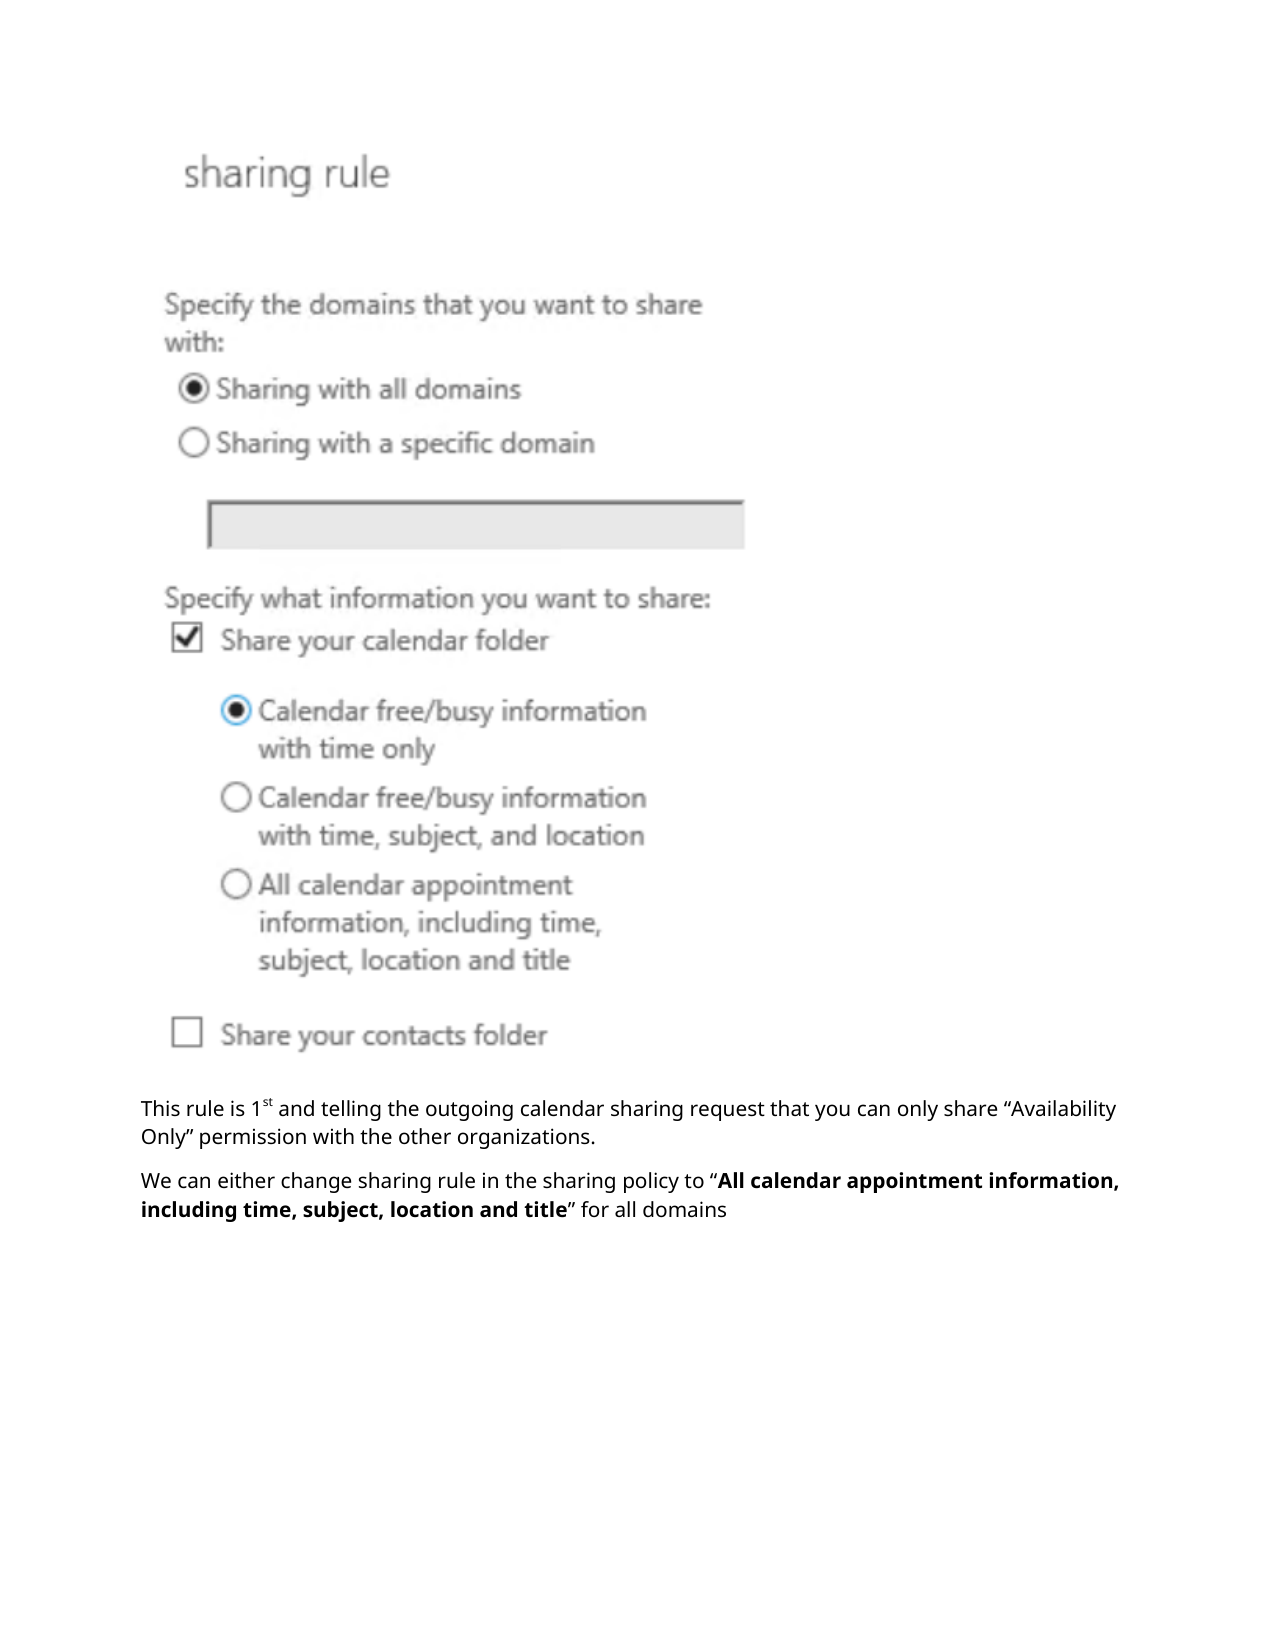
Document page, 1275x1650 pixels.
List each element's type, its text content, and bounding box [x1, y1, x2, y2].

text This rule is 1st and telling the outgoing calendar sharing request that you can only share “Availability Only” permission with the other organizations. [141, 1094, 1125, 1151]
text We can either change sharing rule in the sharing policy to “All calendar appointment information, including time, subject, location and title” for all domains [141, 1166, 1125, 1223]
picture [140, 150, 755, 1079]
